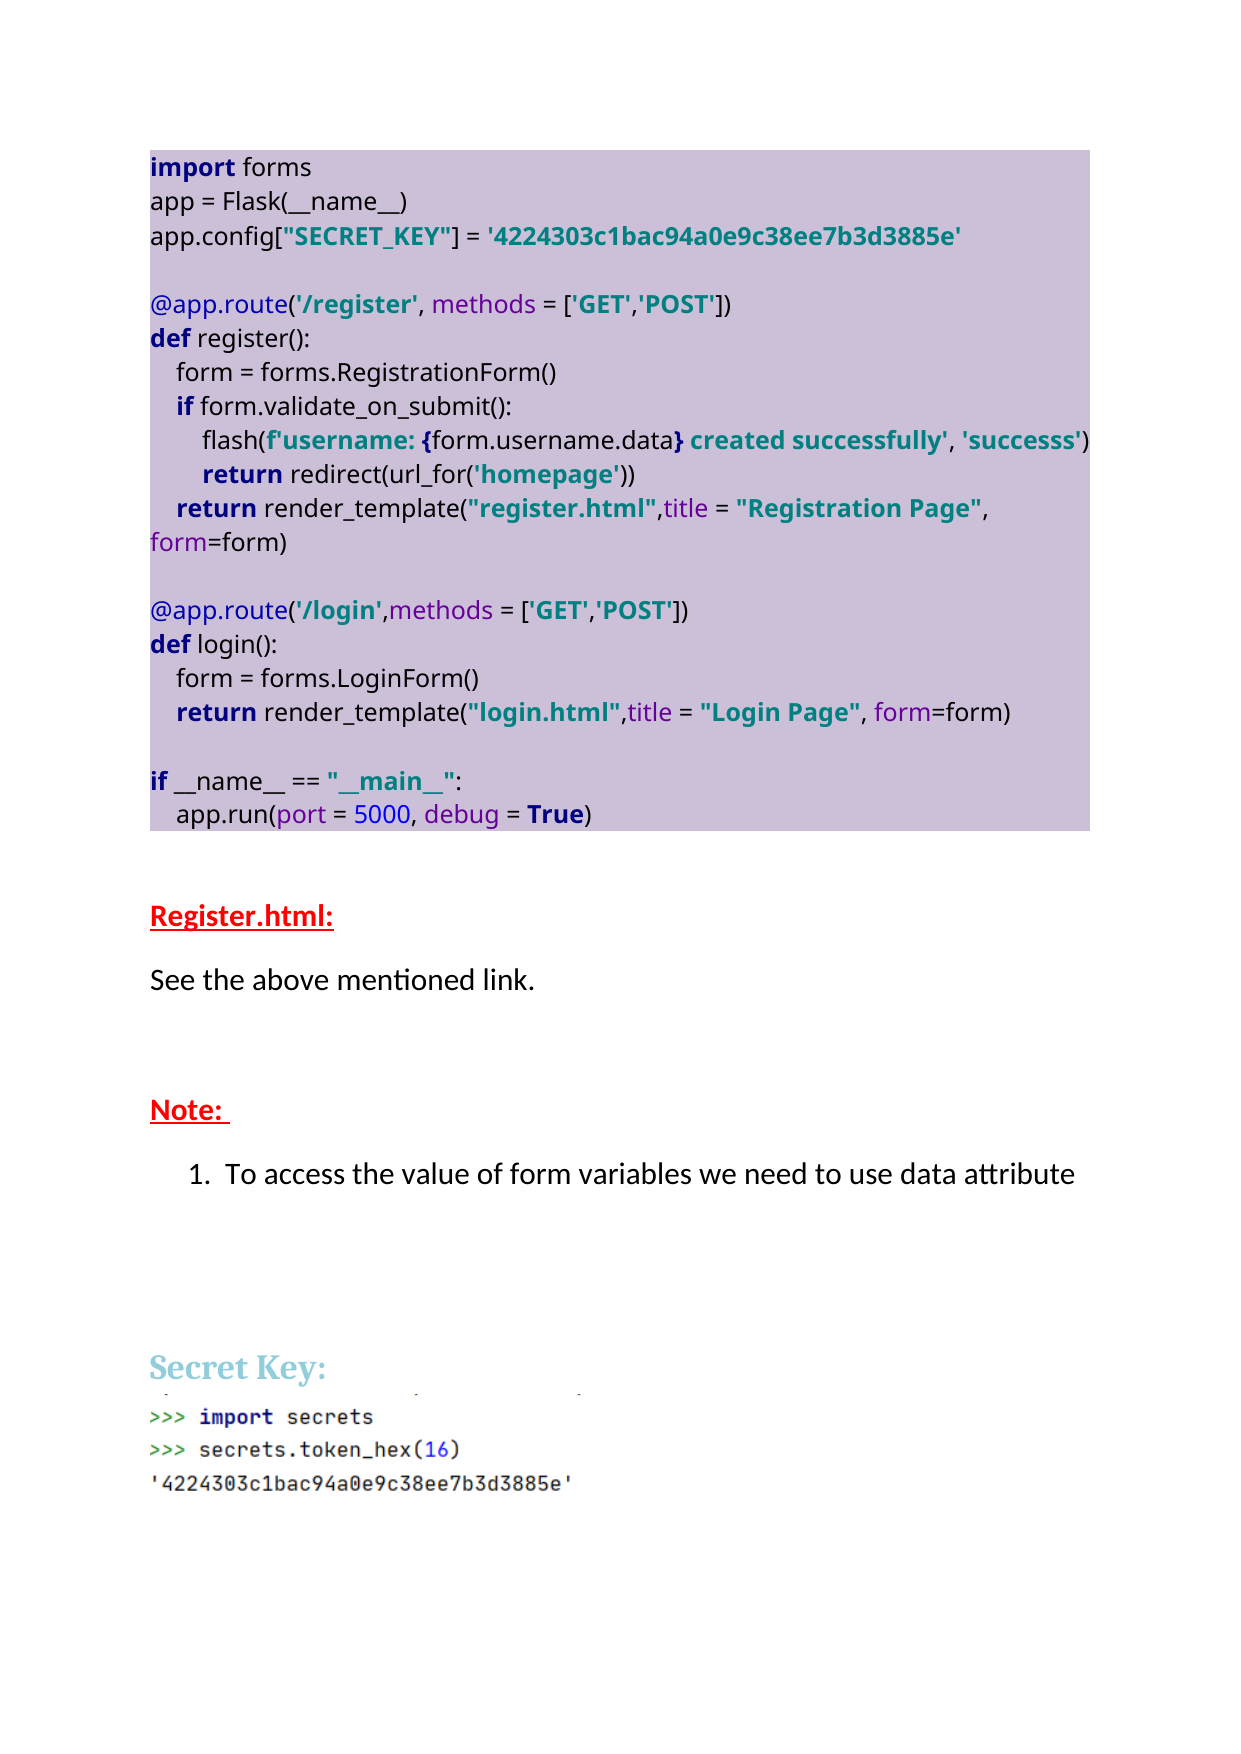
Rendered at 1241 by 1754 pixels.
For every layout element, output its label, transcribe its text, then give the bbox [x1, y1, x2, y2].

text @app.route('/register', methods = ['GET','POST']) def register(): form = forms.RegistrationForm() if form.validate_on_submit(): flash(f'username: {form.username.data} created successfully', 'successs') return redirect(url_for('homepage')) return render_template("register.html",title = "Registration Page", form=form) @app.route('/login',methods = ['GET','POST']) def login(): form = forms.LoginForm() return render_template("login.html",title = "Login Page", form=form) if __name__ == "__main__": app.run(port = 5000, debug = True) [150, 286, 1090, 831]
subtitle Secret Key: [150, 1348, 1090, 1389]
picture [150, 1394, 590, 1516]
text import forms app = Flask(__name__) app.config["SECRET_KEY"] = '4224303c1bac94a0e9c38ee7b3d3885e' [150, 150, 1090, 252]
text Note: [150, 1089, 1090, 1128]
list To access the value of form variables we need to use data attribute [187, 1154, 1090, 1192]
text Register.html: [150, 896, 1090, 934]
text See the above mentioned link. [150, 960, 1090, 998]
